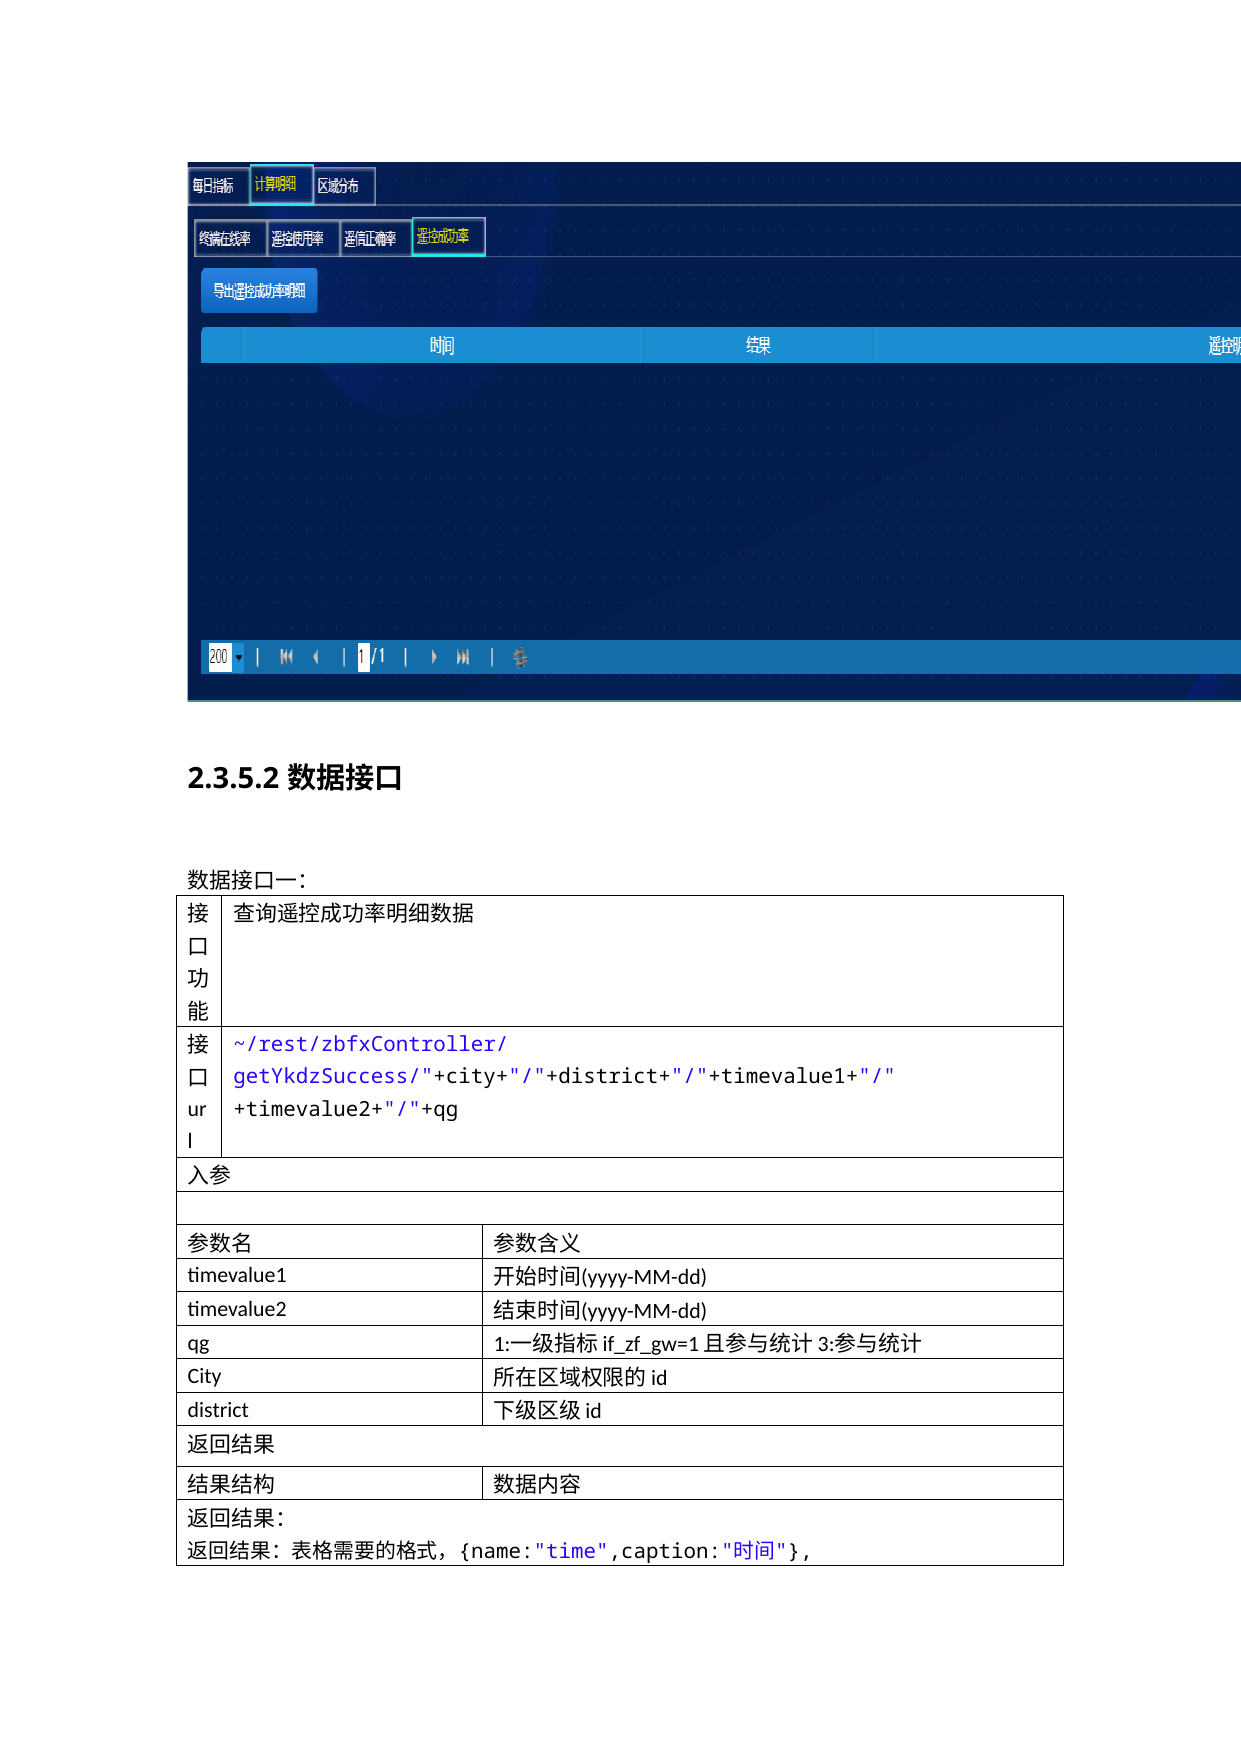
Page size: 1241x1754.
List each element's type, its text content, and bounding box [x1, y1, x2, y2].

table_header 接口功能 [177, 896, 221, 1026]
text 数据接口一： [187, 862, 1053, 895]
table_cell 参数名 [177, 1225, 482, 1258]
table_cell 数据内容 [483, 1467, 1063, 1499]
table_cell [177, 1500, 1063, 1565]
table_cell district [177, 1393, 482, 1425]
table_cell [177, 1192, 1063, 1224]
table_cell 返回结果 [177, 1426, 1063, 1466]
table_cell 结果结构 [177, 1467, 482, 1499]
table_cell City [177, 1359, 482, 1392]
table_cell 接口url [177, 1027, 221, 1157]
table_cell ~/rest/zbfxController/getYkdzSuccess/"+city+"/"+district+"/"+timevalue1+"/" +timevalue2+"/"+qg [222, 1027, 1063, 1157]
table_cell 1:一级指标if_zf_gw=1且参与统计 3:参与统计 [483, 1326, 1063, 1358]
table_cell 下级区级id [483, 1393, 1063, 1425]
table_header 查询遥控成功率明细数据 [222, 896, 1063, 1026]
table_cell 开始时间(yyyy-MM-dd) [483, 1259, 1063, 1291]
table_cell timevalue1 [177, 1259, 482, 1291]
table_cell timevalue2 [177, 1292, 482, 1325]
table_cell 所在区域权限的id [483, 1359, 1063, 1392]
table_cell 参数含义 [483, 1225, 1063, 1258]
subtitle 2.3.5.2 数据接口 [187, 744, 1053, 809]
table_cell 入参 [177, 1158, 1063, 1191]
table_cell 结束时间(yyyy-MM-dd) [483, 1292, 1063, 1325]
table_cell qg [177, 1326, 482, 1358]
